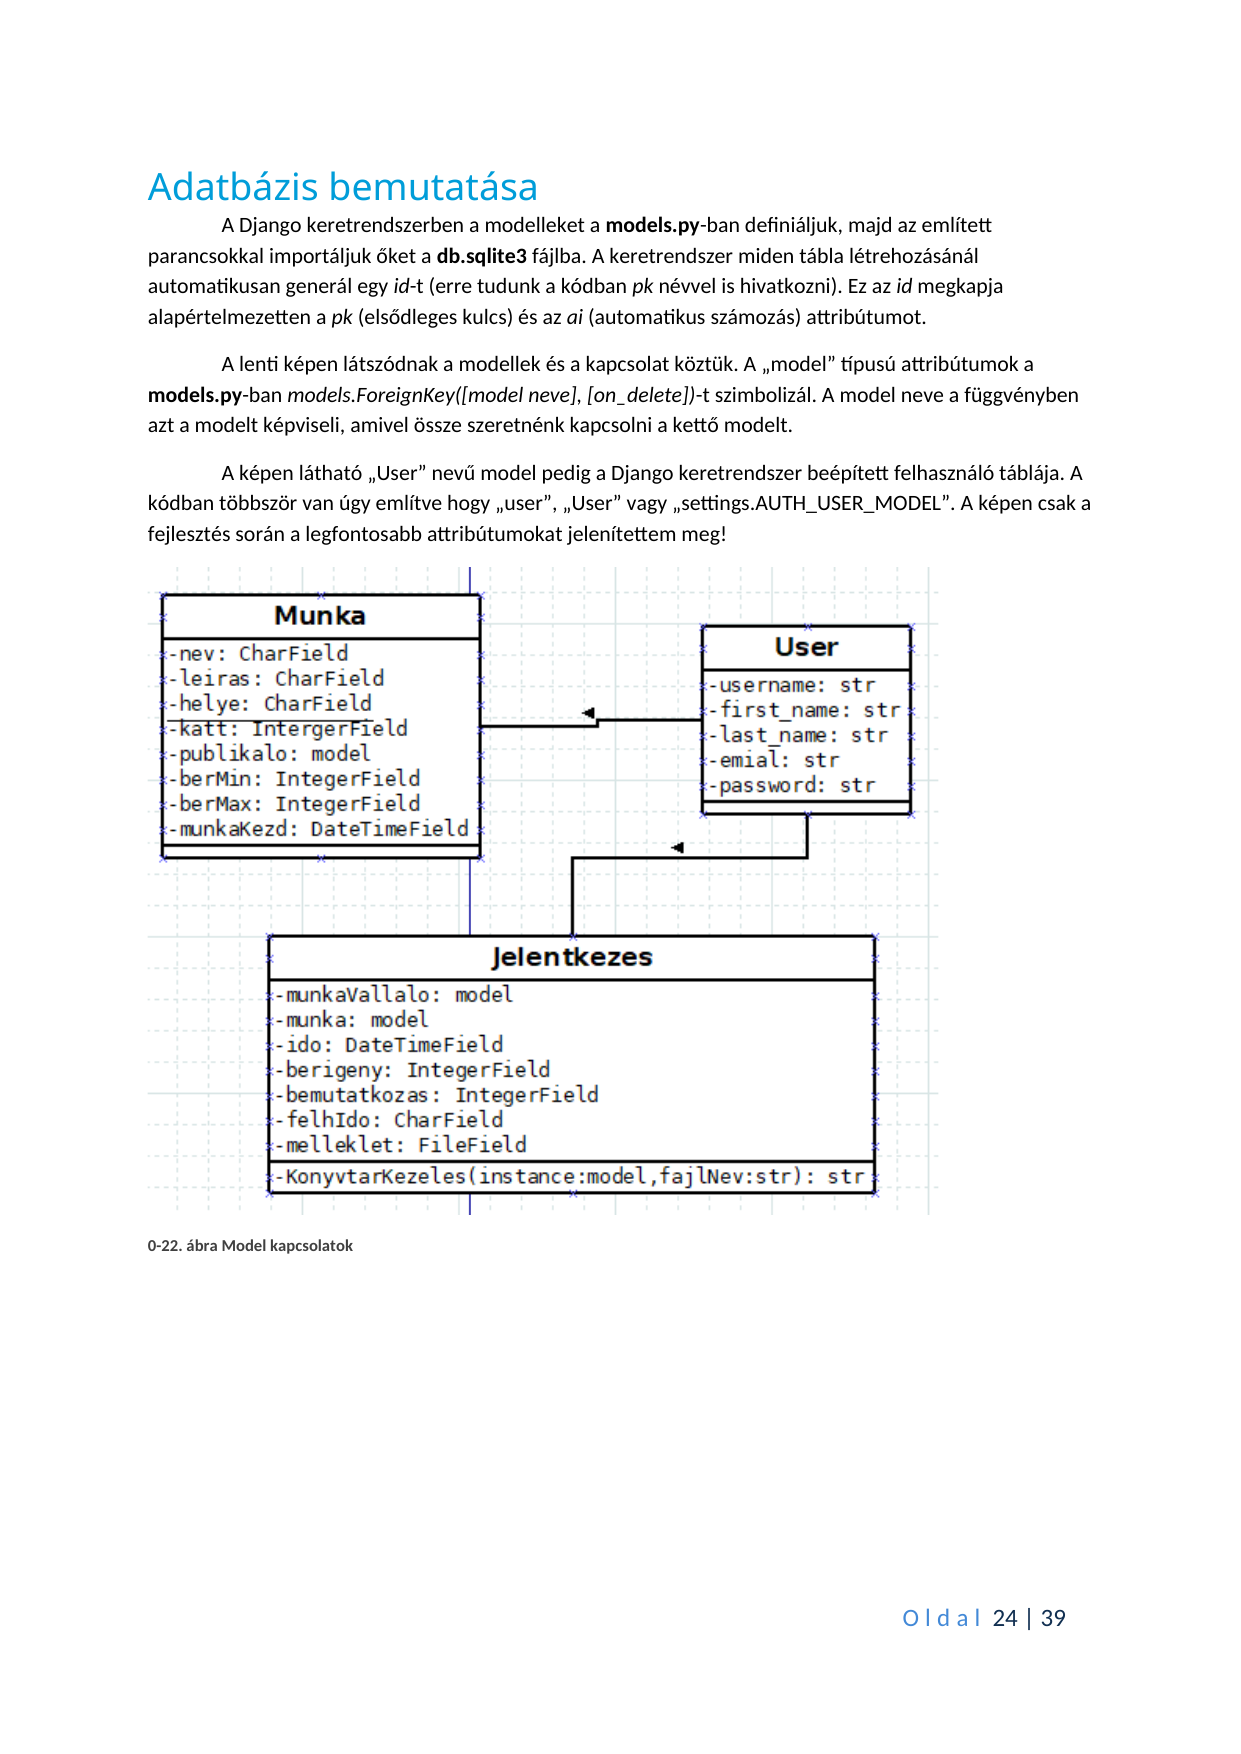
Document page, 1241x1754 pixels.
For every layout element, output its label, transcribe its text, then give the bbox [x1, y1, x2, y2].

text A képen látható „User” nevű model pedig a Django keretrendszer beépített felhasználó táblája. A kódban többször van úgy említve hogy „user”, „User” vagy „settings.AUTH_USER_MODEL”. A képen csak a fejlesztés során a legfontosabb attribútumokat jelenítettem meg! [148, 459, 1093, 547]
text A Django keretrendszerben a modelleket a models.py-ban definiáljuk, majd az említett parancsokkal importáljuk őket a db.sqlite3 fájlba. A keretrendszer miden tábla létrehozásánál automatikusan generál egy id-t (erre tudunk a kódban pk névvel is hivatkozni). Ez az id megkapja alapértelmezetten a pk (elsődleges kulcs) és az ai (automatikus számozás) attribútumot. [148, 211, 1093, 330]
picture [147, 567, 939, 1215]
text 0-22. ábra Model kapcsolatok [148, 1235, 1093, 1255]
text A lenti képen látszódnak a modellek és a kapcsolat köztük. A „model” típusú attribútumok a models.py-ban models.ForeignKey([model neve], [on_delete])-t szimbolizál. A model neve a függvényben azt a modelt képviseli, amivel össze szeretnénk kapcsolni a kettő modelt. [148, 350, 1093, 438]
subtitle Adatbázis bemutatása [148, 160, 1093, 211]
